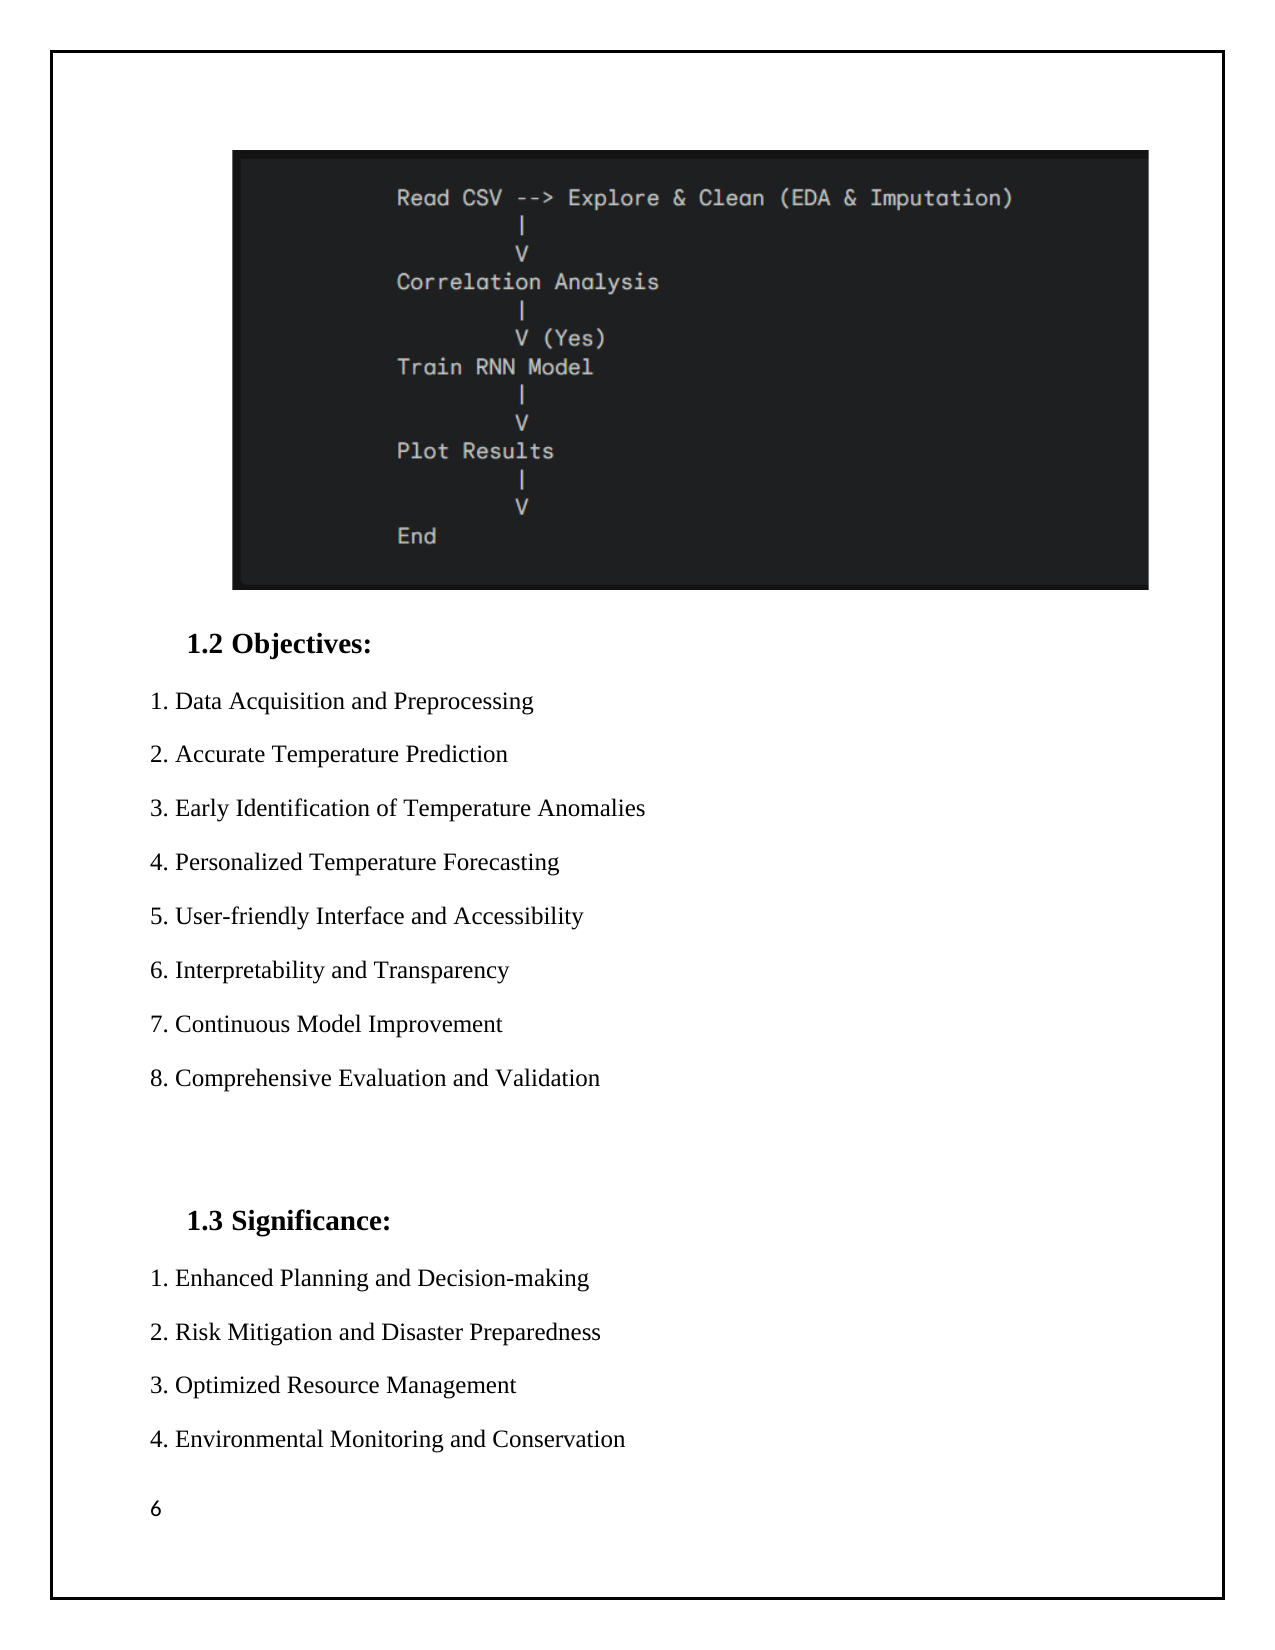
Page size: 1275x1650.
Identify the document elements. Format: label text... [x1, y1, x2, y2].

text 1. Data Acquisition and Preprocessing [150, 686, 1125, 714]
text 5. User-friendly Interface and Accessibility [150, 901, 1125, 930]
text 4. Personalized Temperature Forecasting [150, 847, 1125, 876]
text 7. Continuous Model Improvement [150, 1009, 1125, 1038]
text 3. Optimized Resource Management [150, 1371, 1125, 1399]
text 4. Environmental Monitoring and Conservation [150, 1424, 1125, 1453]
text 3. Early Identification of Temperature Anomalies [150, 793, 1125, 822]
list Significance: [186, 1203, 1125, 1237]
text 8. Comprehensive Evaluation and Validation [150, 1063, 1125, 1091]
picture [232, 150, 1149, 590]
text 6. Interpretability and Transparency [150, 955, 1125, 984]
text 2. Risk Mitigation and Disaster Preparedness [150, 1317, 1125, 1345]
list Objectives: [186, 626, 1125, 660]
text 1. Enhanced Planning and Decision-making [150, 1263, 1125, 1292]
text 2. Accurate Temperature Prediction [150, 739, 1125, 768]
